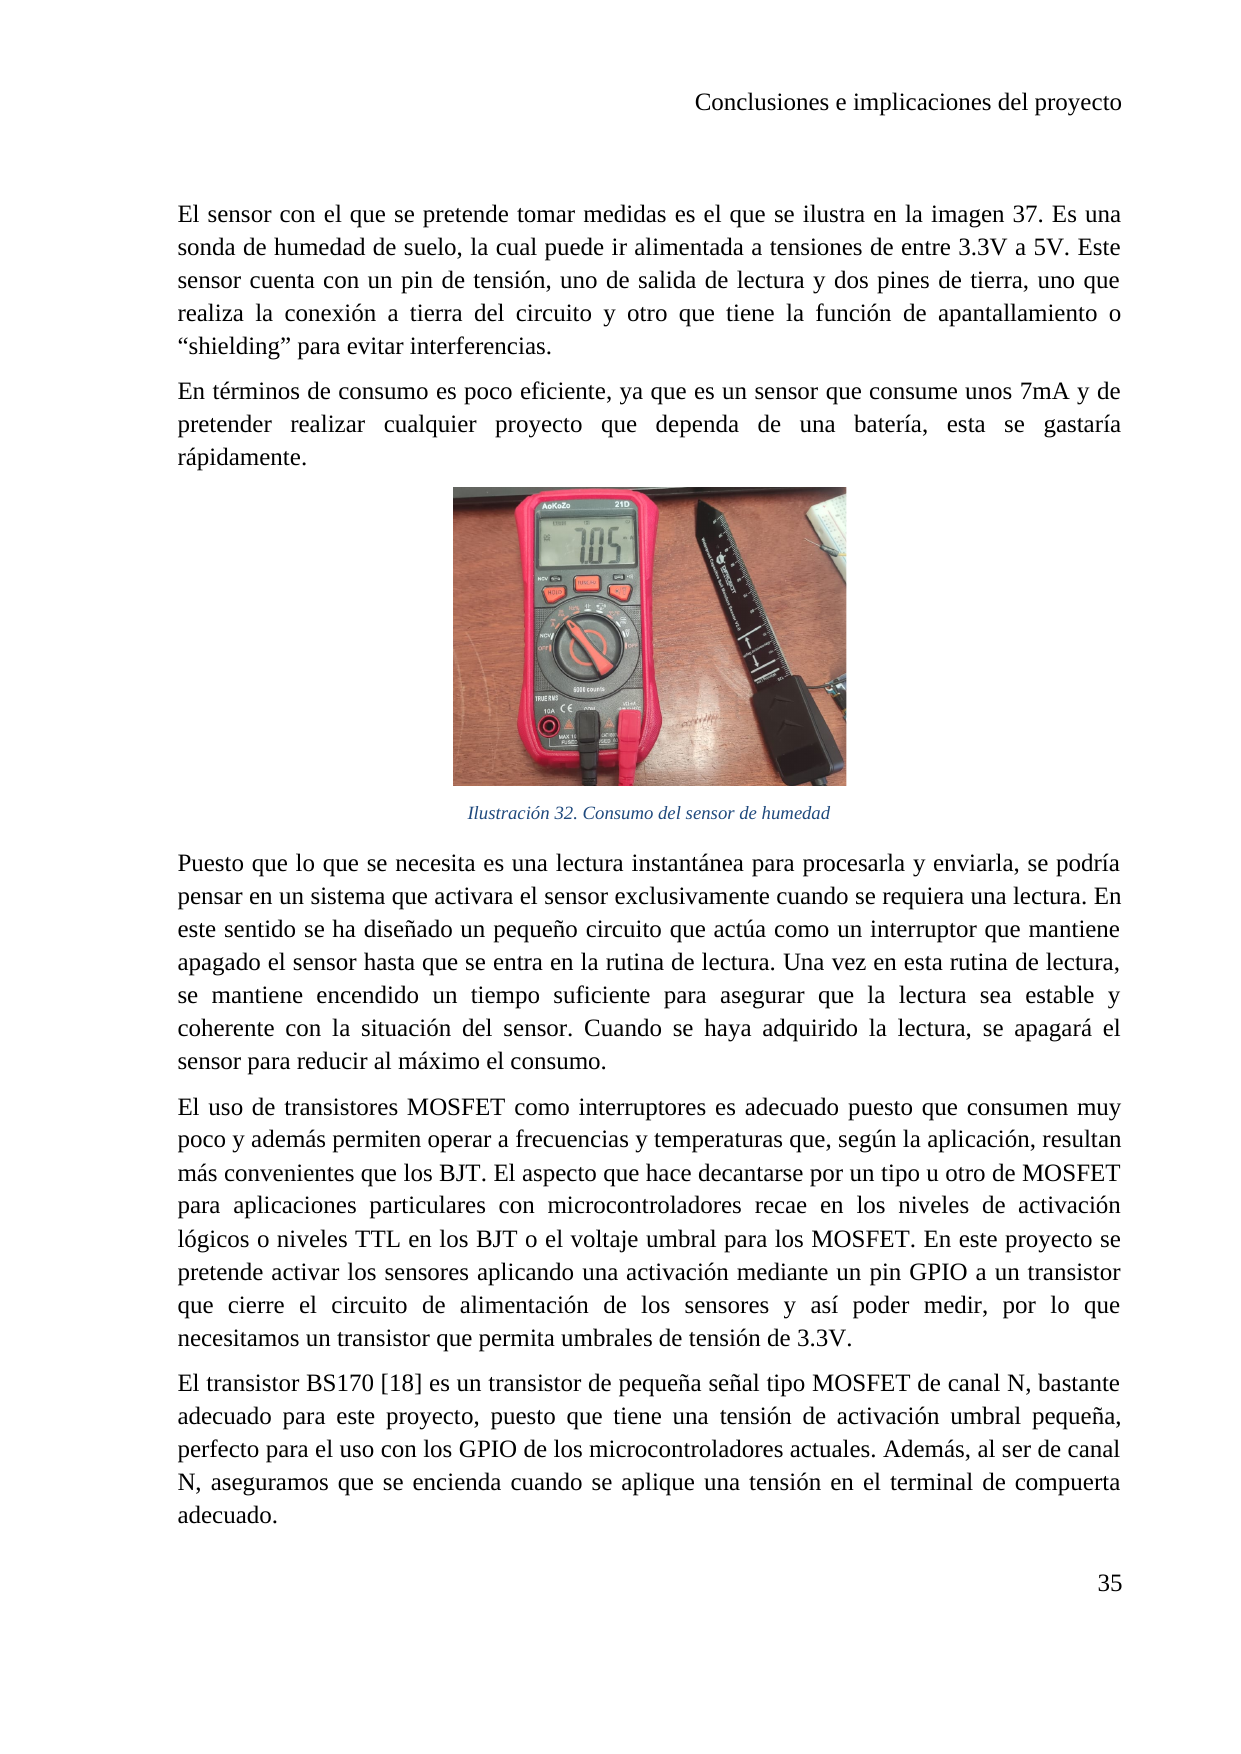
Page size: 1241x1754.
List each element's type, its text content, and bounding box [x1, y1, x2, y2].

text Ilustración 32. Consumo del sensor de humedad [177, 802, 1122, 824]
text En términos de consumo es poco eficiente, ya que es un sensor que consume unos 7mA y de pretender realizar cualquier proyecto que dependa de una batería, esta se gastaría rápidamente. [177, 376, 1122, 471]
text El uso de transistores MOSFET como interruptores es adecuado puesto que consumen muy poco y además permiten operar a frecuencias y temperaturas que, según la aplicación, resultan más convenientes que los BJT. El aspecto que hace decantarse por un tipo u otro de MOSFET para aplicaciones particulares con microcontroladores recae en los niveles de activación lógicos o niveles TTL en los BJT o el voltaje umbral para los MOSFET. En este proyecto se pretende activar los sensores aplicando una activación mediante un pin GPIO a un transistor que cierre el circuito de alimentación de los sensores y así poder medir, por lo que necesitamos un transistor que permita umbrales de tensión de 3.3V. [177, 1092, 1122, 1351]
text El sensor con el que se pretende tomar medidas es el que se ilustra en la imagen 37. Es una sonda de humedad de suelo, la cual puede ir alimentada a tensiones de entre 3.3V a 5V. Este sensor cuenta con un pin de tensión, uno de salida de lectura y dos pines de tierra, uno que realiza la conexión a tierra del circuito y otro que tiene la función de apantallamiento o “shielding” para evitar interferencias. [177, 199, 1122, 359]
text Puesto que lo que se necesita es una lectura instantánea para procesarla y enviarla, se podría pensar en un sistema que activara el sensor exclusivamente cuando se requiera una lectura. En este sentido se ha diseñado un pequeño circuito que actúa como un interruptor que mantiene apagado el sensor hasta que se entra en la rutina de lectura. Una vez en esta rutina de lectura, se mantiene encendido un tiempo suficiente para asegurar que la lectura sea estable y coherente con la situación del sensor. Cuando se haya adquirido la lectura, se apagará el sensor para reducir al máximo el consumo. [177, 848, 1122, 1075]
picture [453, 487, 847, 786]
text El transistor BS170 [18] es un transistor de pequeña señal tipo MOSFET de canal N, bastante adecuado para este proyecto, puesto que tiene una tensión de activación umbral pequeña, perfecto para el uso con los GPIO de los microcontroladores actuales. Además, al ser de canal N, aseguramos que se encienda cuando se aplique una tensión en el terminal de compuerta adecuado. [177, 1368, 1122, 1529]
